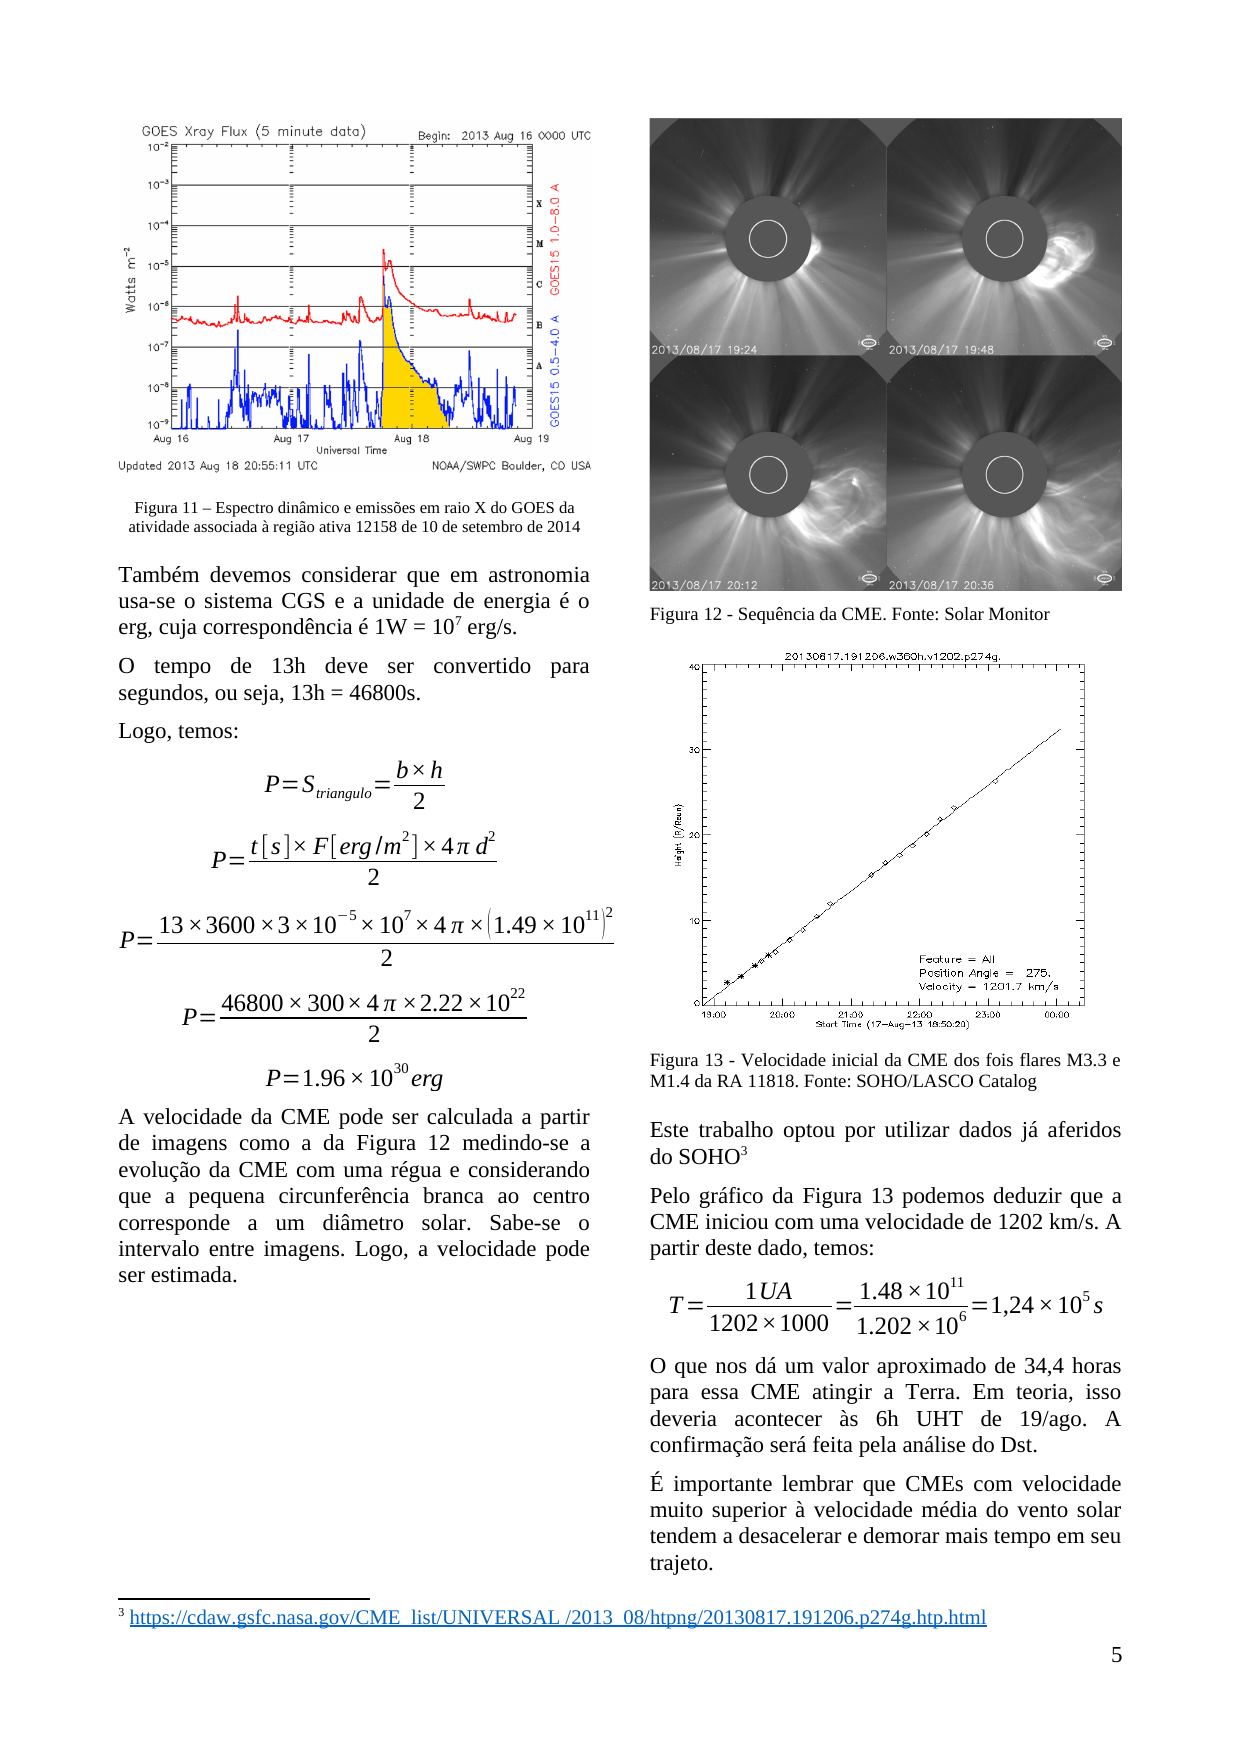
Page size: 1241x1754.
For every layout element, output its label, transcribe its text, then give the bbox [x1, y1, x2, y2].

text Pelo gráfico da Figura 13 podemos deduzir que a CME iniciou com uma velocidade de 1202 km/s. A partir deste dado, temos: [649, 1182, 1122, 1261]
picture [118, 118, 591, 473]
picture [649, 649, 1099, 1036]
text Também devemos considerar que em astronomia usa-se o sistema CGS e a unidade de energia é o erg, cuja correspondência é 1W = 107 erg/s. [118, 561, 591, 640]
picture [649, 118, 1122, 591]
text Figura 11 – Espectro dinâmico e emissões em raio X do GOES da atividade associada à região ativa 12158 de 10 de setembro de 2014 [118, 497, 591, 536]
text Logo, temos: [118, 717, 591, 744]
text O tempo de 13h deve ser convertido para segundos, ou seja, 13h = 46800s. [118, 652, 591, 705]
text Figura 13 - Velocidade inicial da CME dos fois flares M3.3 e M1.4 da RA 11818. Fonte: SOHO/LASCO Catalog [649, 1048, 1122, 1092]
text Este trabalho optou por utilizar dados já aferidos do SOHO [649, 1117, 1122, 1169]
text É importante lembrar que CMEs com velocidade muito superior à velocidade média do vento solar tendem a desacelerar e demorar mais tempo em seu trajeto. [649, 1470, 1122, 1575]
text A velocidade da CME pode ser calculada a partir de imagens como a da Figura 12 medindo-se a evolução da CME com uma régua e considerando que a pequena circunferência branca ao centro corresponde a um diâmetro solar. Sabe-se o intervalo entre imagens. Logo, a velocidade pode ser estimada. [118, 1103, 591, 1288]
text O que nos dá um valor aproximado de 34,4 horas para essa CME atingir a Terra. Em teoria, isso deveria acontecer às 6h UHT de 19/ago. A confirmação será feita pela análise do Dst. [649, 1352, 1122, 1457]
text Figura 12 - Sequência da CME. Fonte: Solar Monitor [649, 603, 1122, 624]
